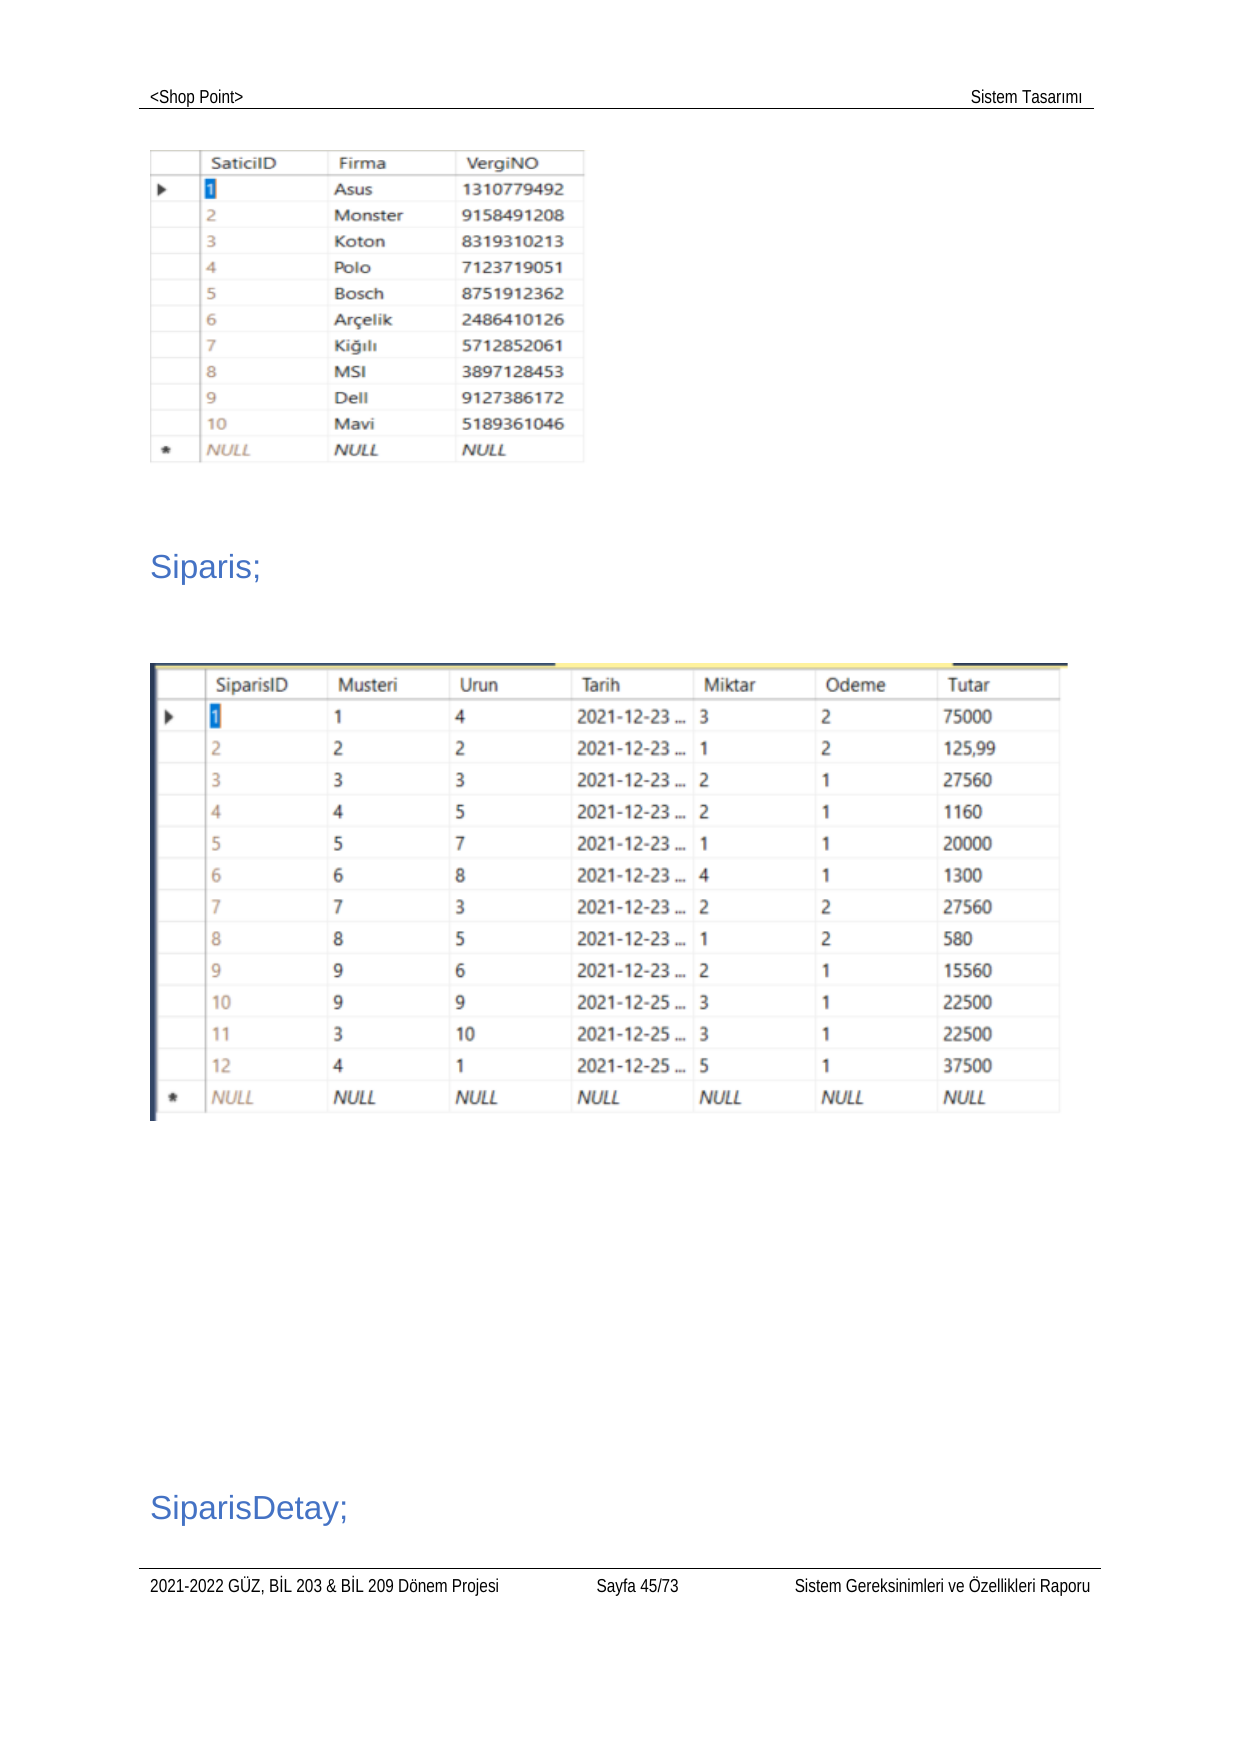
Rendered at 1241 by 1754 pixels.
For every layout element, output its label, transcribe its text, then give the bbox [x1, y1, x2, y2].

text SiparisDetay; [150, 1488, 1090, 1527]
text Siparis; [150, 547, 1090, 586]
picture [150, 663, 1068, 1121]
picture [150, 150, 590, 470]
